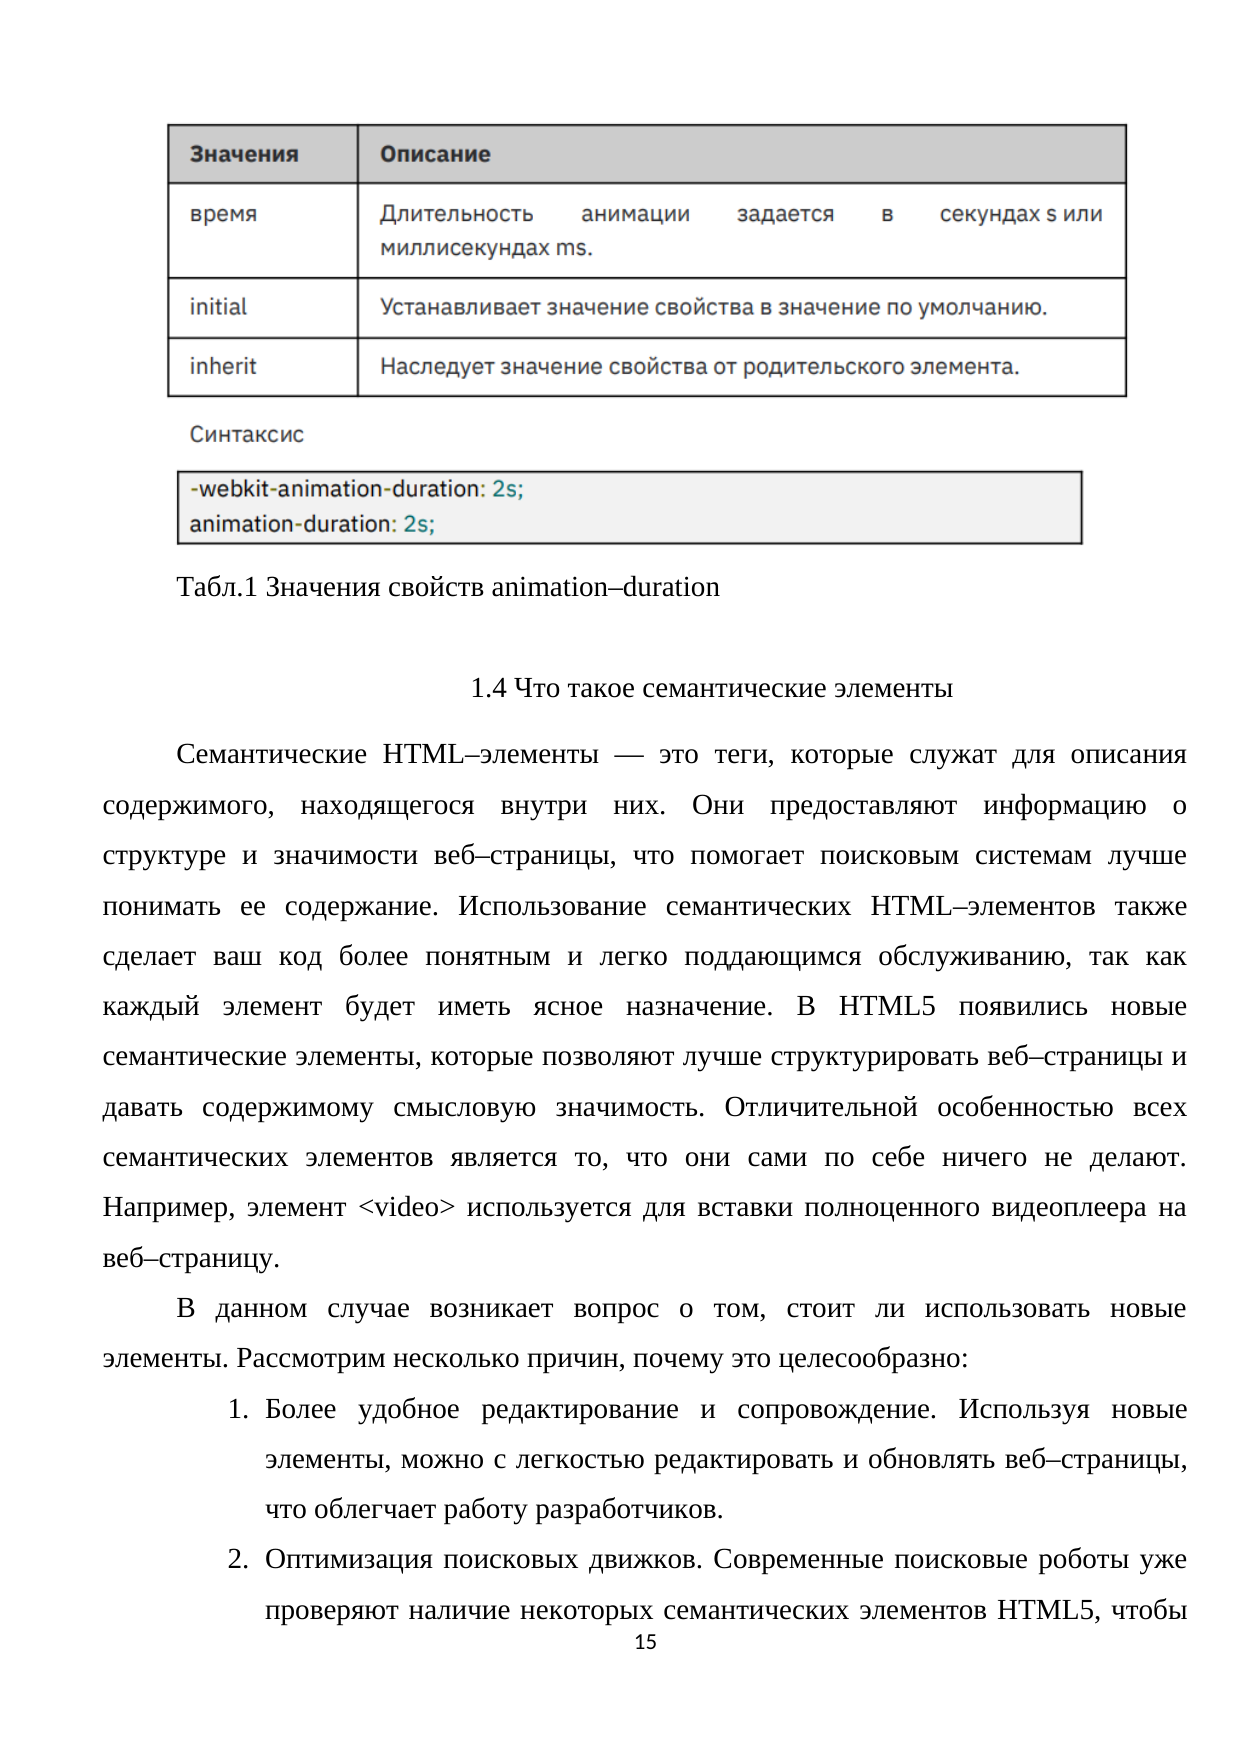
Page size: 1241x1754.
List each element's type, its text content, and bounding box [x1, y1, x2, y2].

list Более удобное редактирование и сопровождение. Используя новые элементы, можно с легкостью редактировать и обновлять веб–страницы, что облегчает работу разработчиков. [227, 1391, 1188, 1525]
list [227, 1542, 1188, 1626]
text 1.4 Что такое семантические элементы [102, 670, 1188, 703]
text В данном случае возникает вопрос о том, стоит ли использовать новые элементы. Рассмотрим несколько причин, почему это целесообразно: [102, 1290, 1188, 1374]
text Семантические HTML–элементы — это теги, которые служат для описания содержимого, находящегося внутри них. Они предоставляют информацию о структуре и значимости веб–страницы, что помогает поисковым системам лучше понимать ее содержание. Использование семантических HTML–элементов также сделает ваш код более понятным и легко поддающимся обслуживанию, так как каждый элемент будет иметь ясное назначение. В HTML5 появились новые семантические элементы, которые позволяют лучше структурировать веб–страницы и давать содержимому смысловую значимость. Отличительной особенностью всех семантических элементов является то, что они сами по себе ничего не делают. Например, элемент <video> используется для вставки полноценного видеоплеера на веб–страницу. [102, 737, 1188, 1273]
text Табл.1 Значения свойств animation–duration [102, 569, 1188, 603]
picture [159, 106, 1132, 556]
